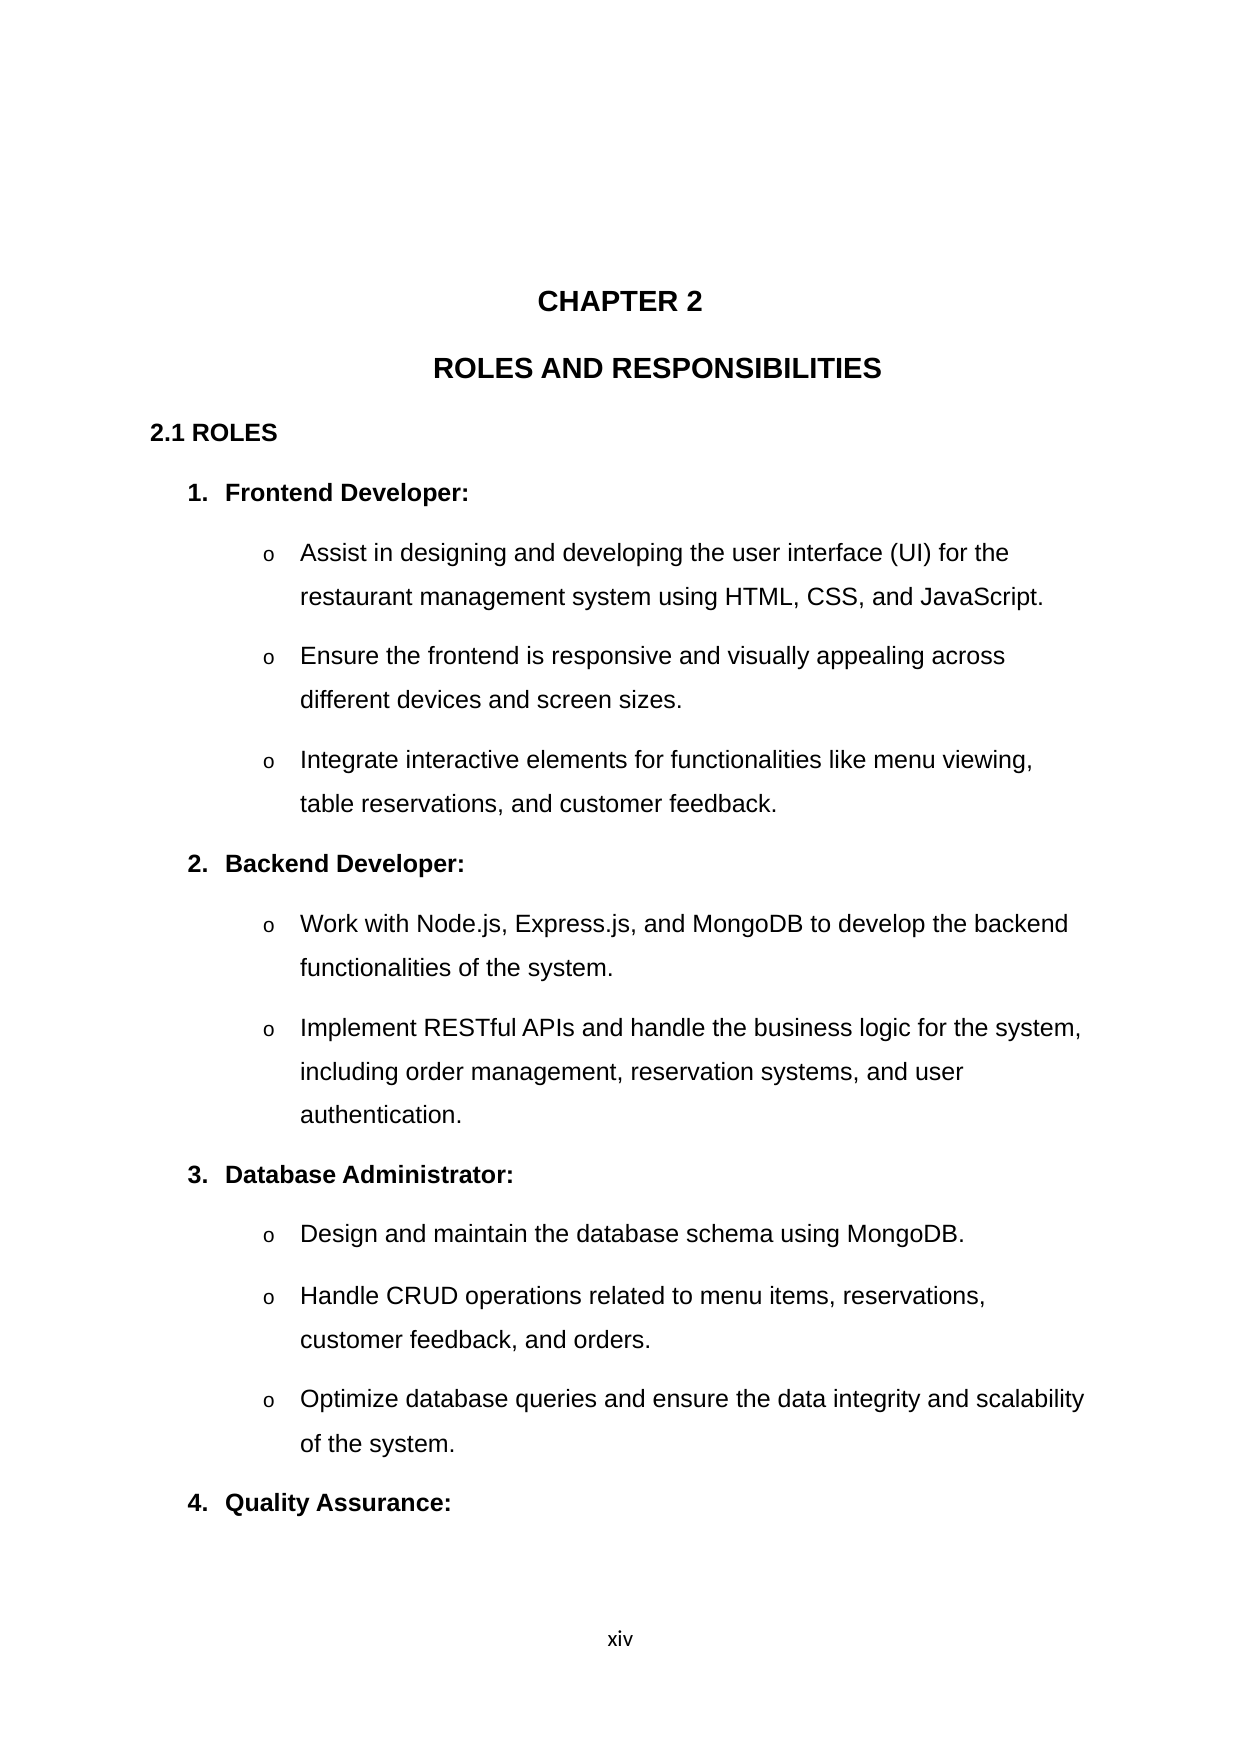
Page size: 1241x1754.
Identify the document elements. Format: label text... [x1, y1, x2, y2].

list Implement RESTful APIs and handle the business logic for the system, including order management, reservation systems, and user authentication. [262, 1013, 1090, 1129]
list Integrate interactive elements for functionalities like menu viewing, table reservations, and customer feedback. [262, 745, 1090, 818]
list Assist in designing and developing the user interface (UI) for the restaurant management system using HTML, CSS, and JavaScript. [262, 537, 1090, 610]
list Quality Assurance: [187, 1488, 1090, 1517]
list Backend Developer: [187, 849, 1090, 878]
text 2.1 ROLES [150, 418, 1090, 447]
list Database Administrator: [187, 1160, 1090, 1188]
list Optimize database queries and ensure the data integrity and scalability of the system. [262, 1384, 1090, 1457]
list Work with Node.js, Express.js, and MongoDB to develop the backend functionalities of the system. [262, 909, 1090, 982]
list Design and maintain the database schema using MongoDB. [262, 1219, 1090, 1249]
list ROLES AND RESPONSIBILITIES [225, 351, 1090, 384]
list Frontend Developer: [187, 478, 1090, 506]
text CHAPTER 2 [150, 284, 1090, 317]
list Ensure the frontend is responsive and visually appealing across different devices and screen sizes. [262, 641, 1090, 714]
list Handle CRUD operations related to menu items, reservations, customer feedback, and orders. [262, 1281, 1090, 1353]
